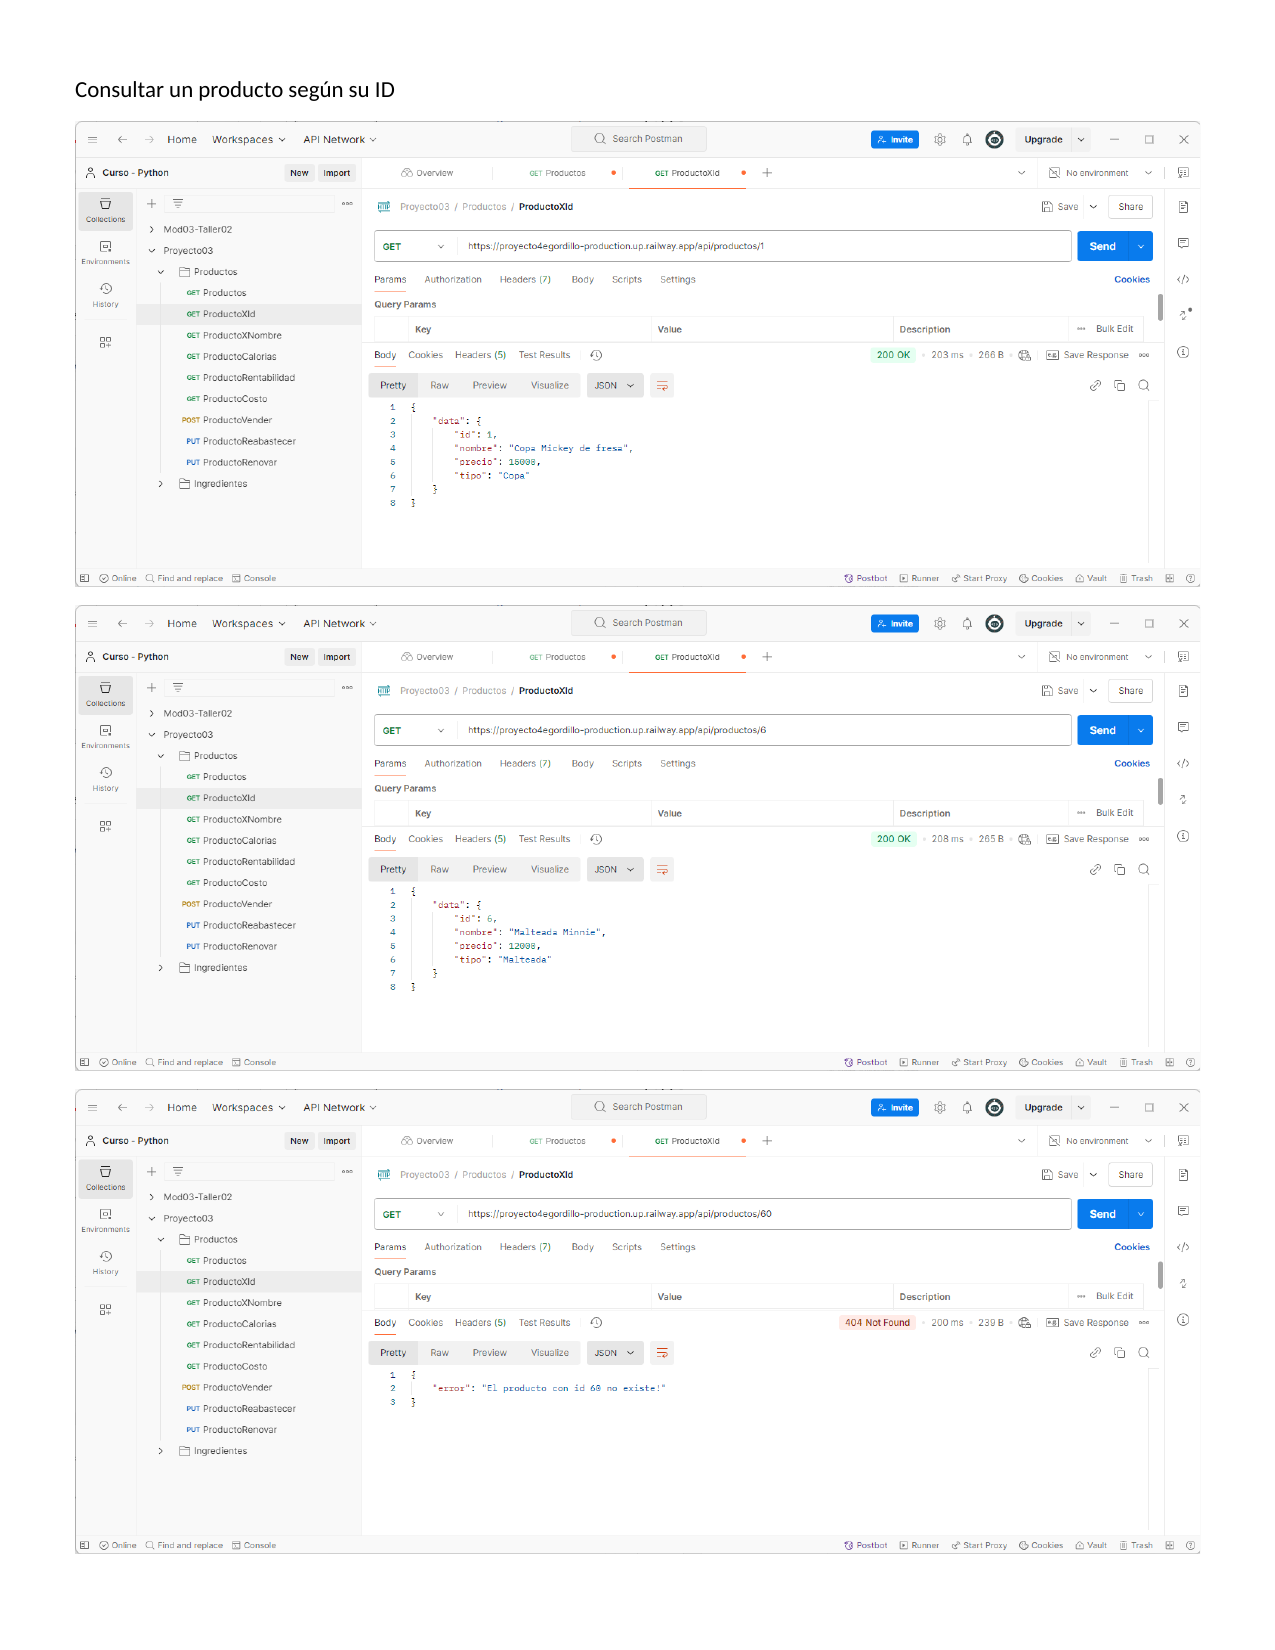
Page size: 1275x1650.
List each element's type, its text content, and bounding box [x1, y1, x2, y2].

picture [75, 605, 1200, 1071]
picture [75, 121, 1200, 587]
text Consultar un producto según su ID [75, 75, 1200, 103]
picture [75, 1089, 1200, 1554]
